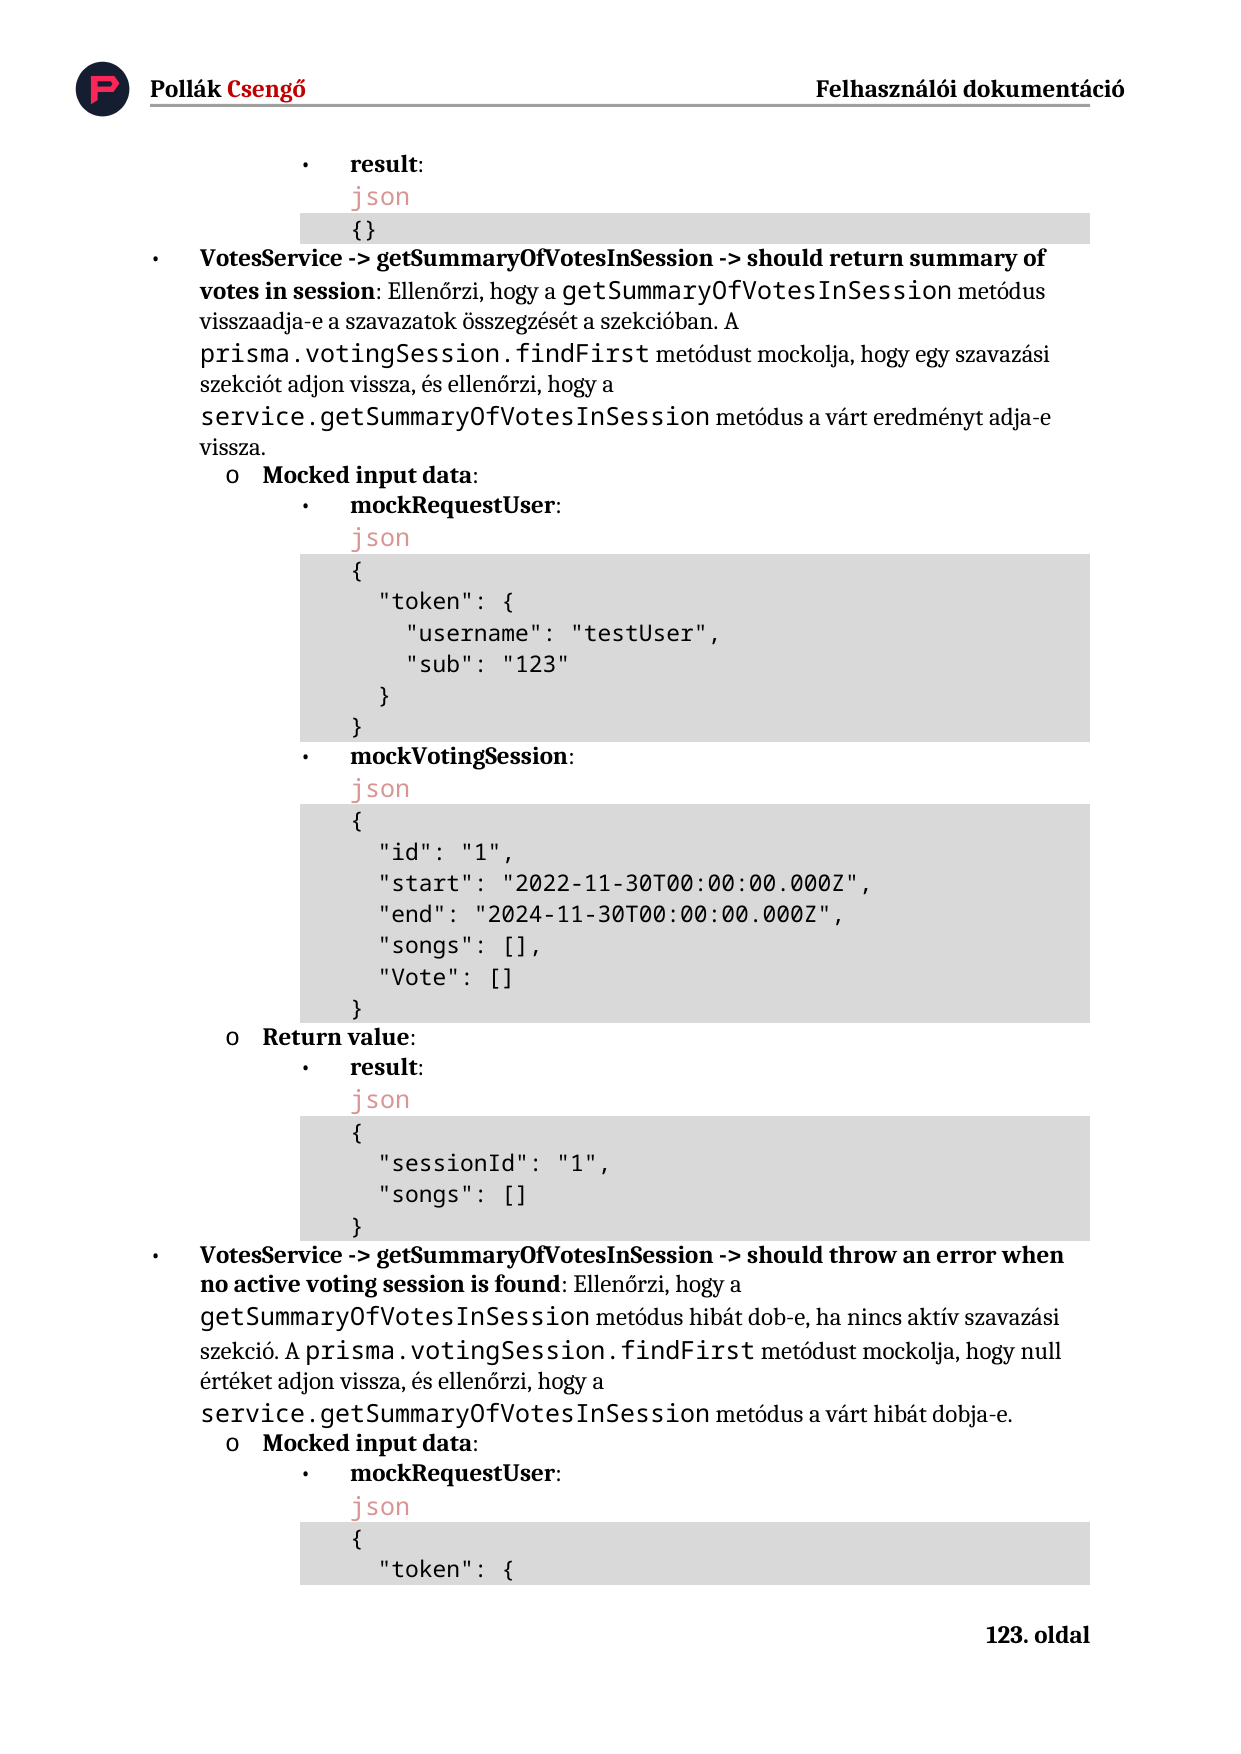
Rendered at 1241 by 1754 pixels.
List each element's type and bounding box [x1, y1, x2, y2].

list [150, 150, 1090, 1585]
picture [71, 57, 132, 118]
